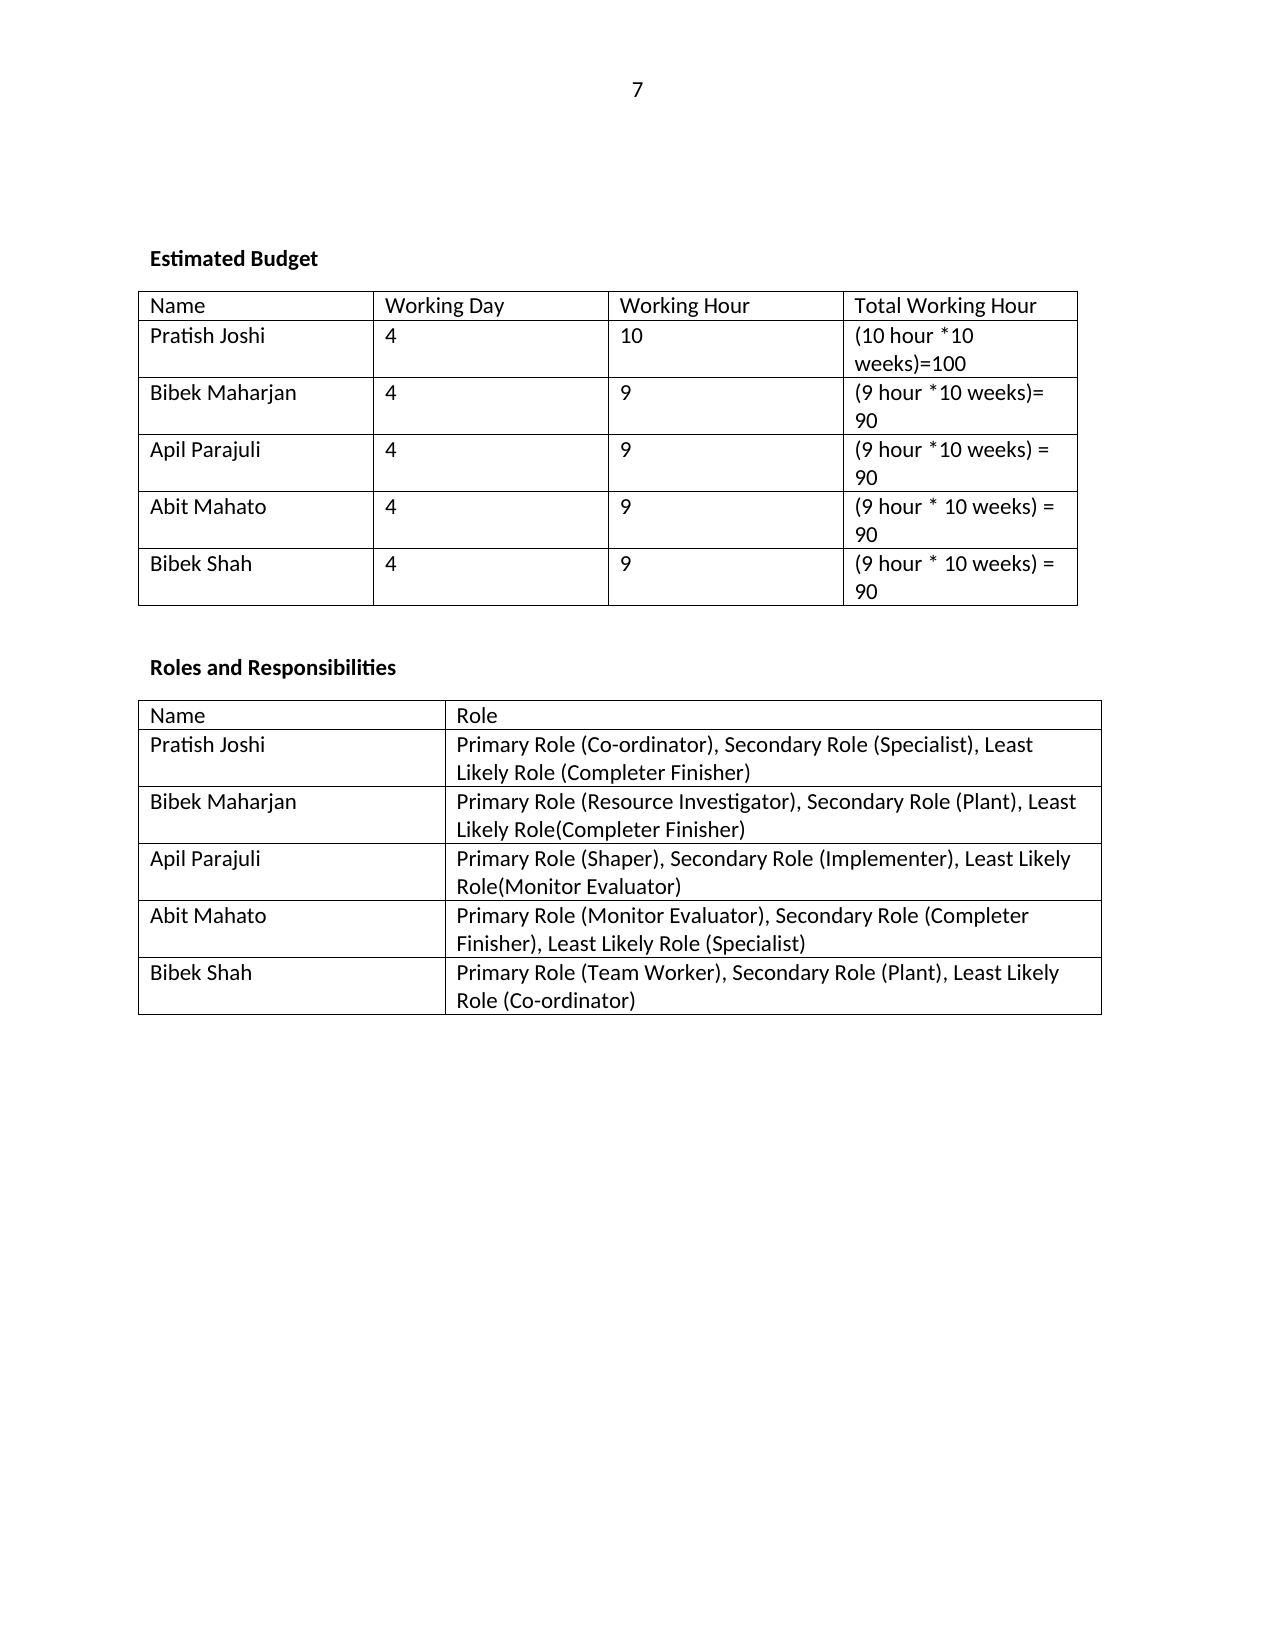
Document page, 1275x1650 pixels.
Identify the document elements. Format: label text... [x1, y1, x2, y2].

table_cell Apil Parajuli [139, 844, 445, 900]
table_cell Bibek Maharjan [139, 378, 373, 434]
table_cell Primary Role (Monitor Evaluator), Secondary Role (Completer Finisher), Least Likely Role (Specialist) [446, 901, 1101, 957]
table_cell 9 [609, 435, 843, 491]
table_cell 4 [374, 378, 608, 434]
table_header Working Hour [609, 292, 843, 320]
table_cell 4 [374, 549, 608, 605]
table_cell (10 hour *10 weeks)=100 [844, 321, 1077, 377]
table_cell (9 hour * 10 weeks) = 90 [844, 492, 1077, 548]
table_cell 9 [609, 378, 843, 434]
table_cell (9 hour * 10 weeks) = 90 [844, 549, 1077, 605]
table_header Working Day [374, 292, 608, 320]
table_cell Pratish Joshi [139, 730, 445, 786]
table_cell 9 [609, 549, 843, 605]
table_cell Pratish Joshi [139, 321, 373, 377]
table_header Role [446, 701, 1101, 729]
text Estimated Budget [150, 244, 1125, 272]
table_cell 4 [374, 492, 608, 548]
table_cell Bibek Shah [139, 958, 445, 1014]
table_cell 4 [374, 435, 608, 491]
table_header Total Working Hour [844, 292, 1077, 320]
table_cell 9 [609, 492, 843, 548]
table_cell Primary Role (Co-ordinator), Secondary Role (Specialist), Least Likely Role (Completer Finisher) [446, 730, 1101, 786]
table_cell Bibek Maharjan [139, 787, 445, 843]
table_cell Abit Mahato [139, 901, 445, 957]
table_header Name [139, 701, 445, 729]
table_cell Abit Mahato [139, 492, 373, 548]
table_cell Apil Parajuli [139, 435, 373, 491]
table_cell (9 hour *10 weeks)= 90 [844, 378, 1077, 434]
table_cell 4 [374, 321, 608, 377]
table_cell Primary Role (Resource Investigator), Secondary Role (Plant), Least Likely Role(Completer Finisher) [446, 787, 1101, 843]
table_cell Primary Role (Shaper), Secondary Role (Implementer), Least Likely Role(Monitor Evaluator) [446, 844, 1101, 900]
table_cell 10 [609, 321, 843, 377]
table_cell Bibek Shah [139, 549, 373, 605]
table_cell (9 hour *10 weeks) = 90 [844, 435, 1077, 491]
table_header Name [139, 292, 373, 320]
text Roles and Responsibilities [150, 653, 1125, 681]
table_cell Primary Role (Team Worker), Secondary Role (Plant), Least Likely Role (Co-ordinator) [446, 958, 1101, 1014]
